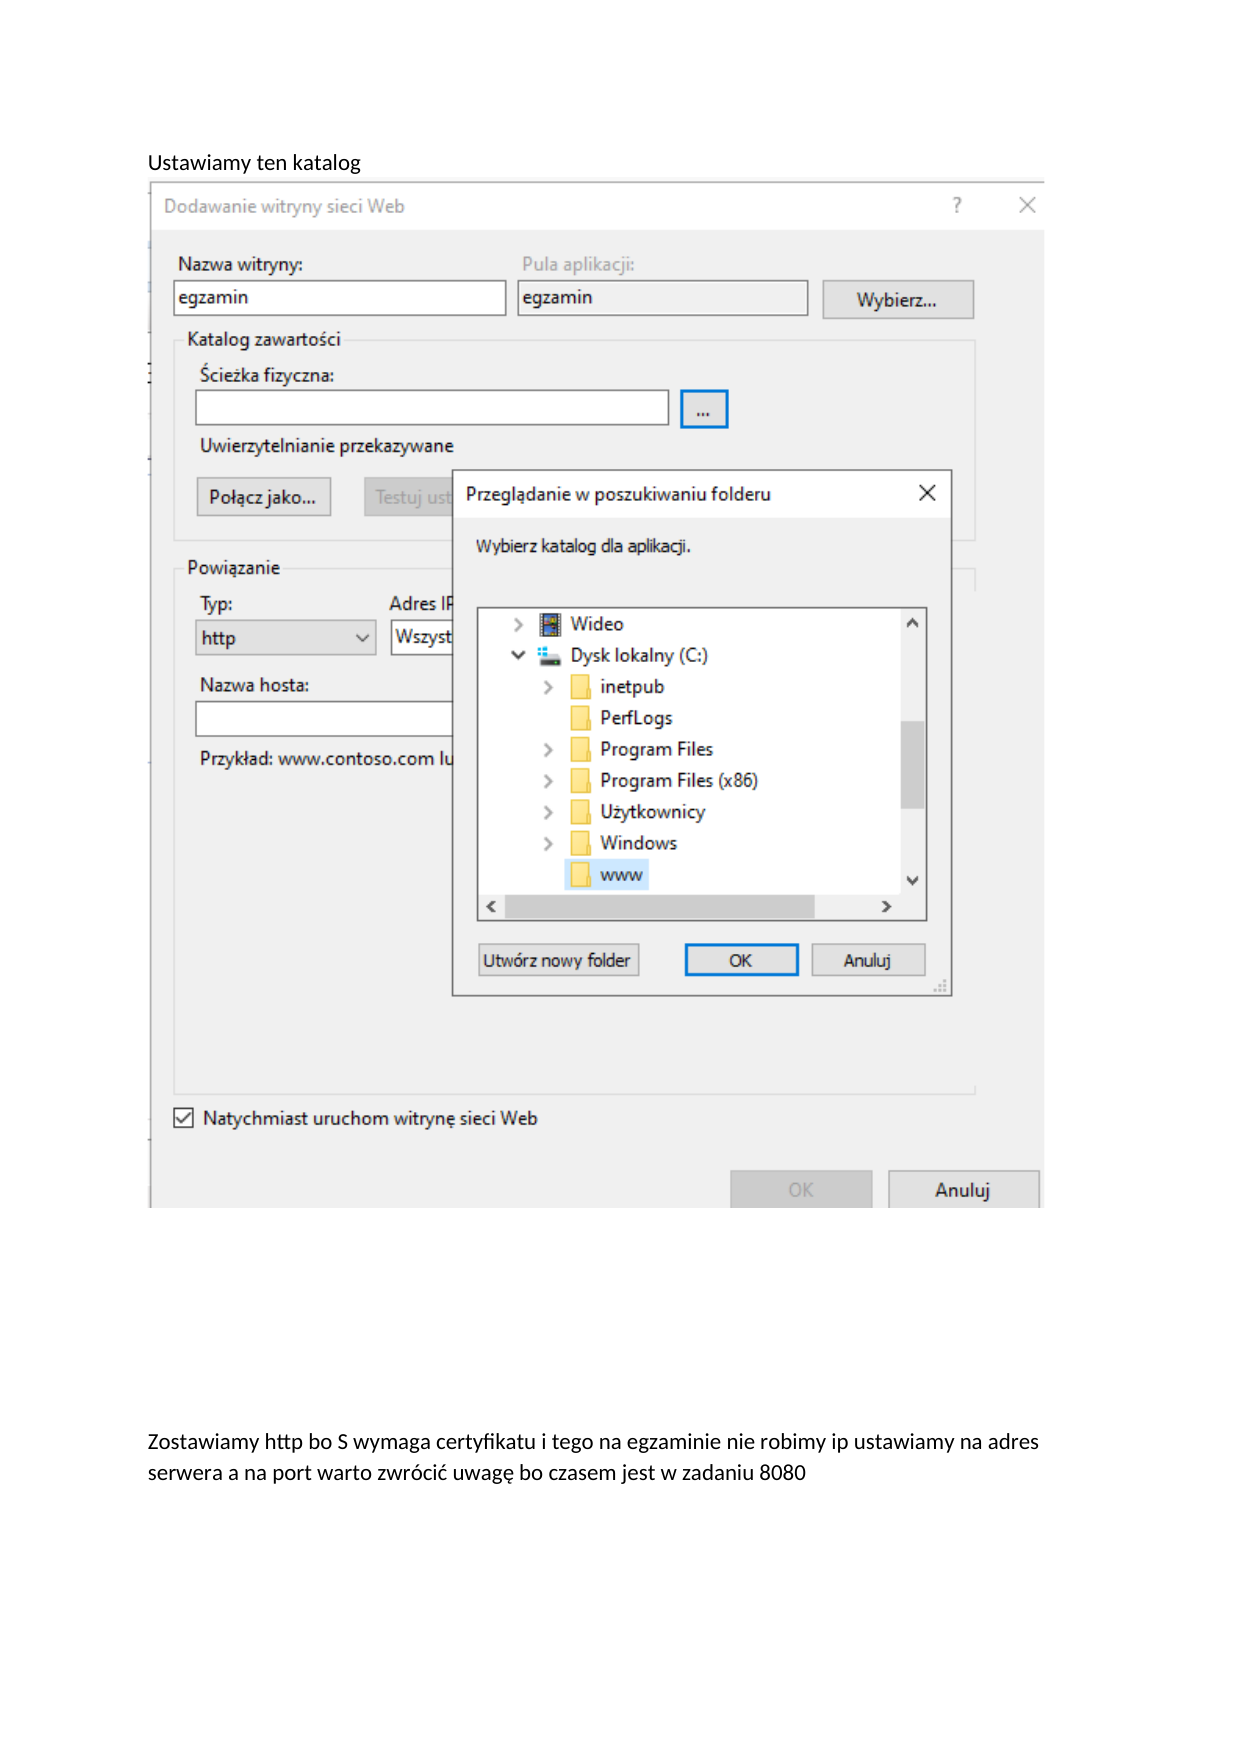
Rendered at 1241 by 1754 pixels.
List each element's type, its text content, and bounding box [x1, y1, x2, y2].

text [148, 1427, 1093, 1486]
picture [147, 177, 1045, 1208]
